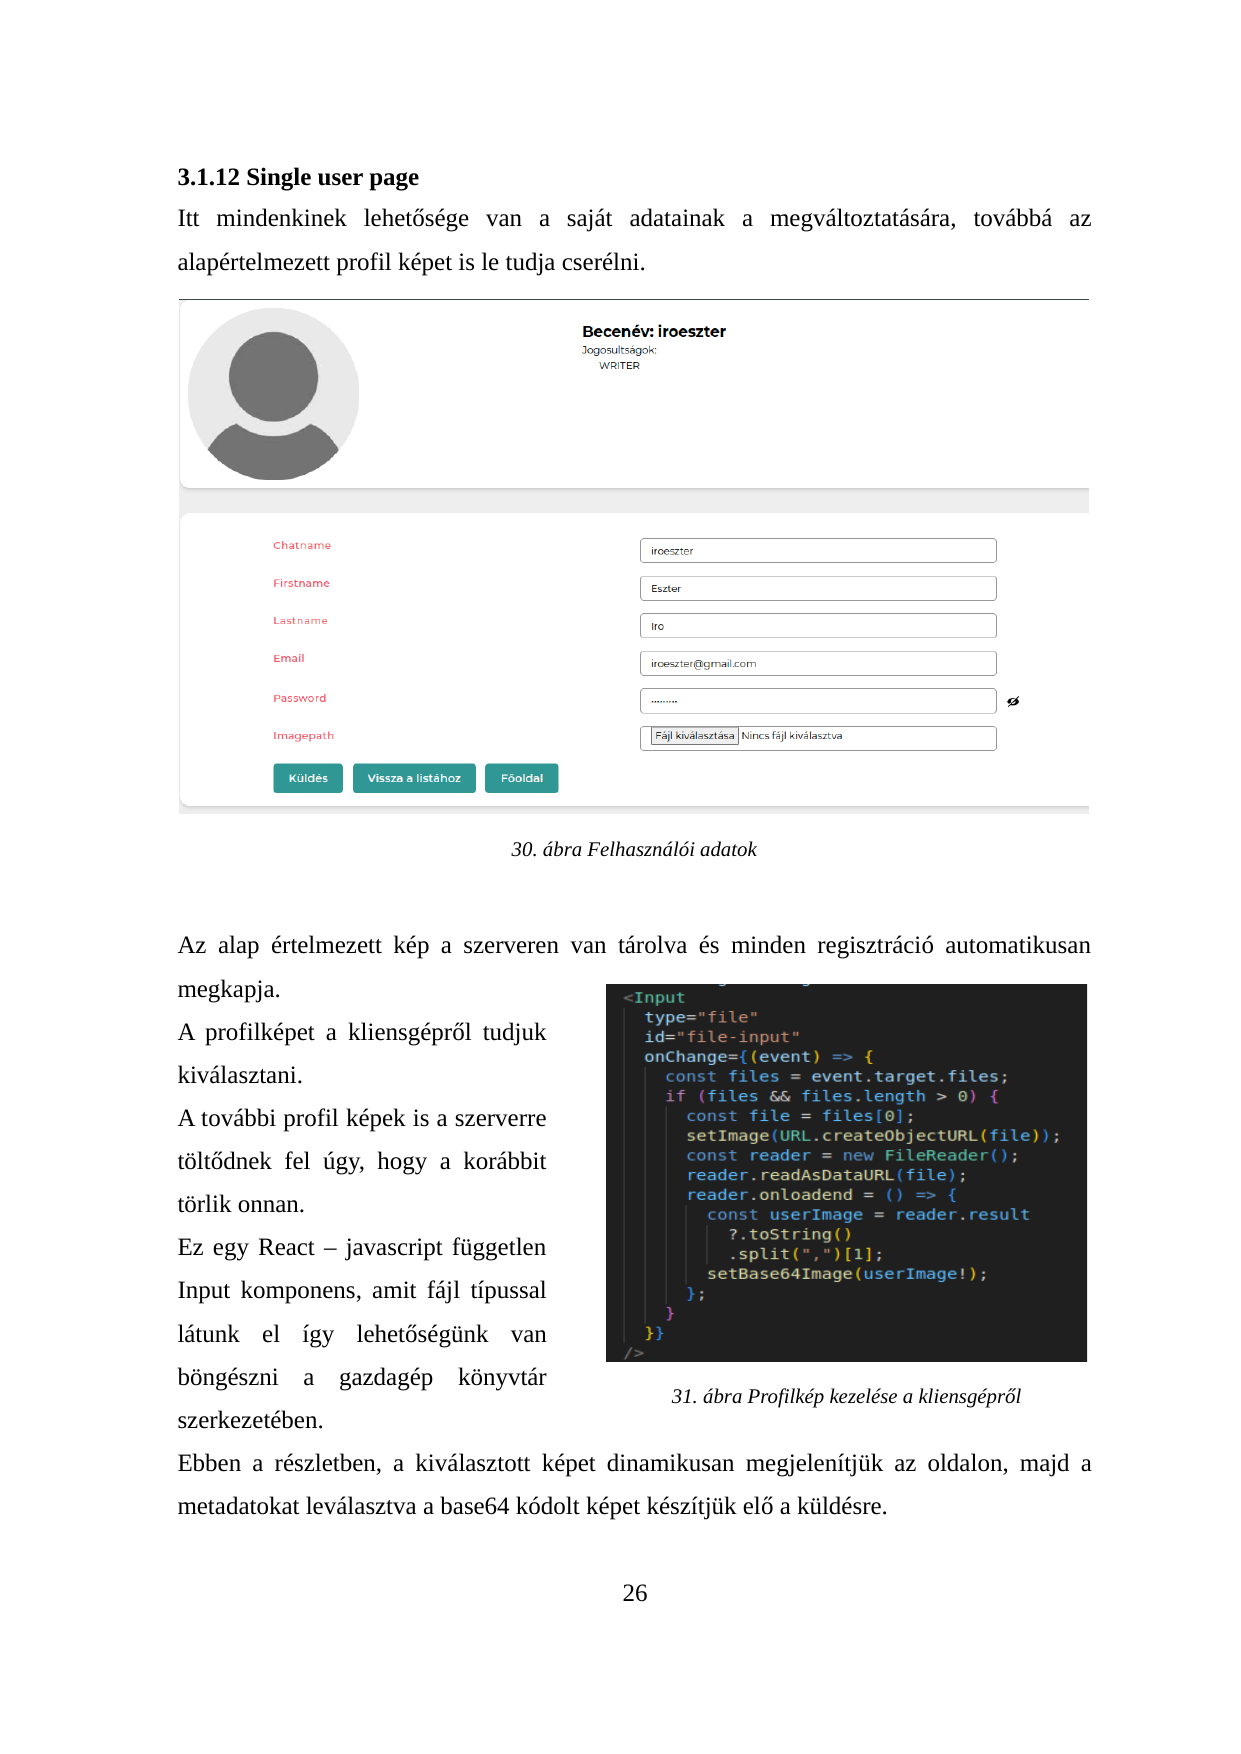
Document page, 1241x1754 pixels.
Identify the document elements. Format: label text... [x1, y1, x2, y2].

text Az alap értelmezett kép a szerveren van tárolva és minden regisztráció automatikusan megkapja. [177, 931, 1093, 1002]
text Ez egy React – javascript független Input komponens, amit fájl típussal látunk el így lehetőségünk van böngészni a gazdagép könyvtár szerkezetében. [177, 1232, 1093, 1434]
text Ebben a részletben, a kiválasztott képet dinamikusan megjelenítjük az oldalon, majd a metadatokat leválasztva a base64 kódolt képet készítjük elő a küldésre. [177, 1448, 1093, 1520]
picture [179, 299, 1089, 814]
text A profilképet a kliensgépről tudjuk kiválasztani. [177, 1017, 606, 1089]
text A további profil képek is a szerverre töltődnek fel úgy, hogy a korábbit törlik onnan. [177, 1103, 606, 1218]
text Itt mindenkinek lehetősége van a saját adatainak a megváltoztatására, továbbá az alapértelmezett profil képet is le tudja cserélni. [177, 203, 1093, 275]
subtitle 3.1.12 Single user page [177, 162, 1093, 191]
picture [606, 984, 1088, 1362]
